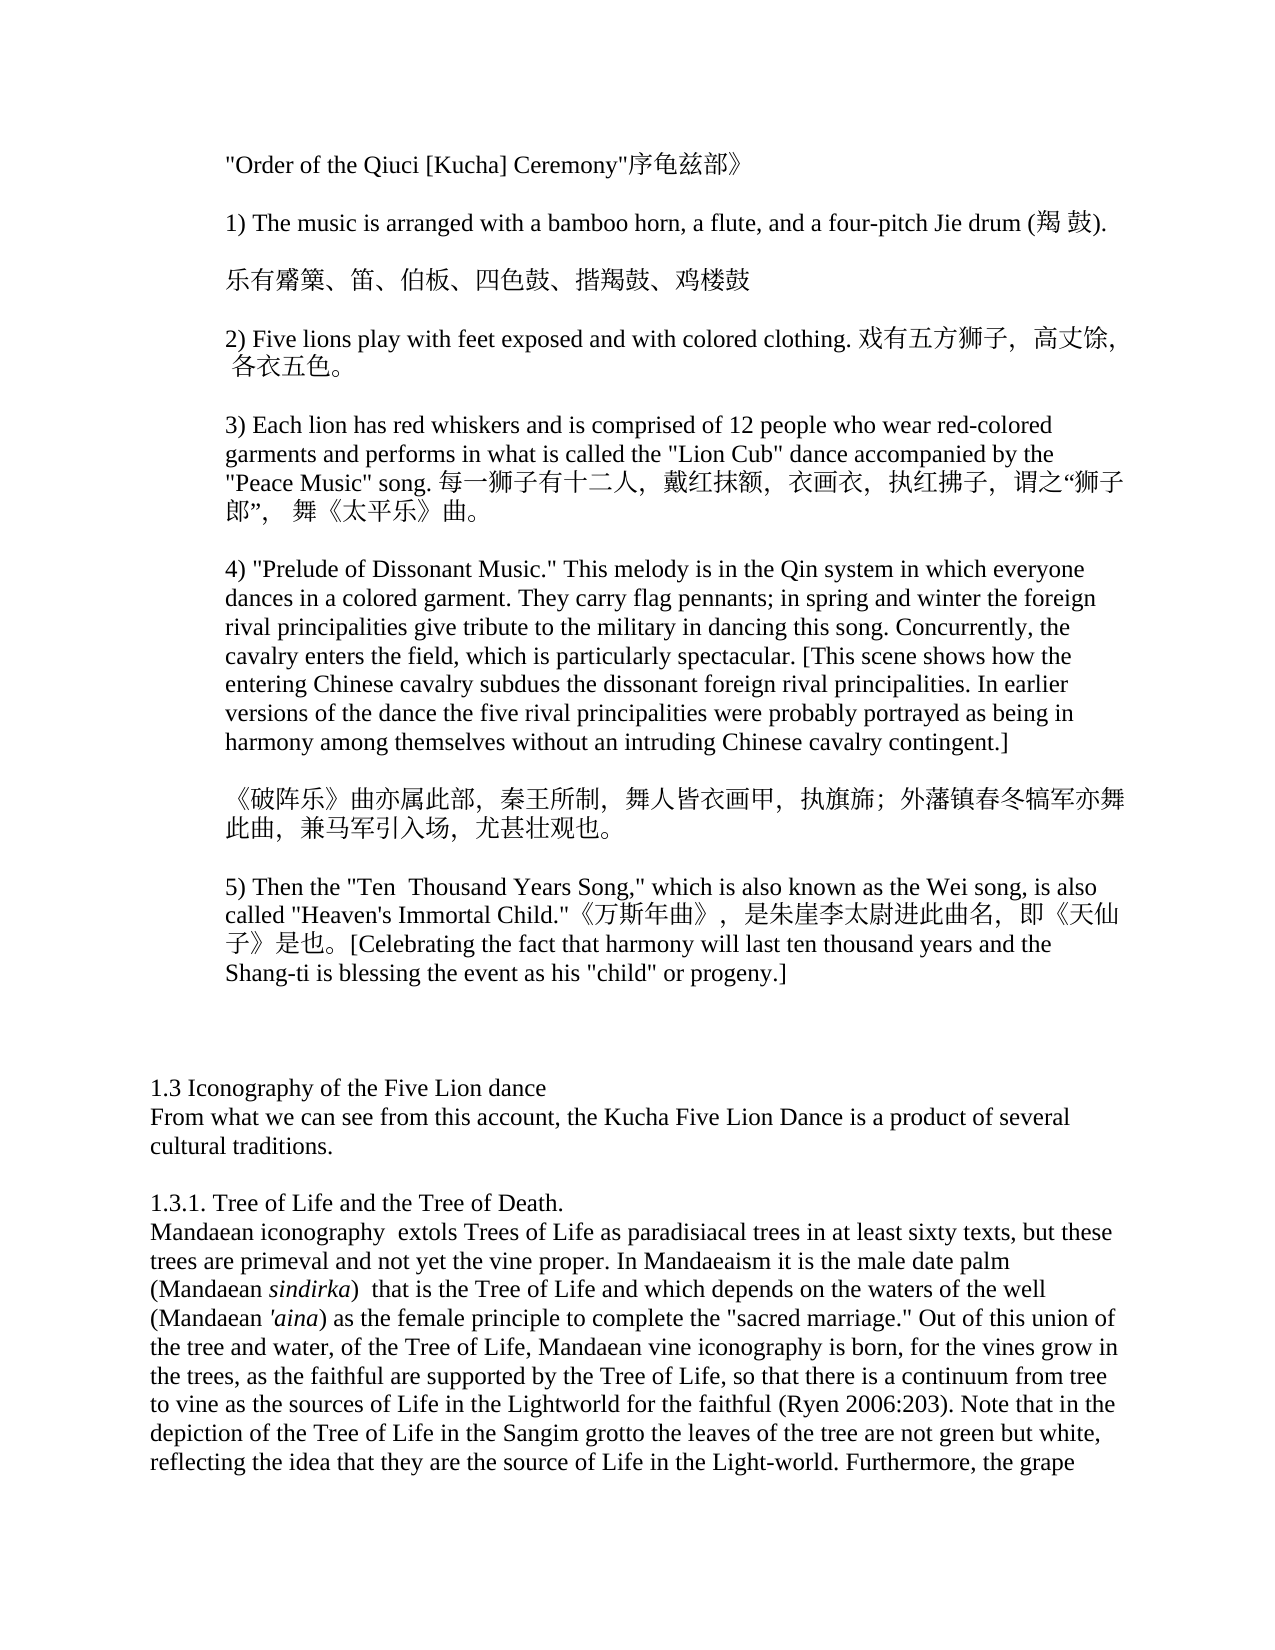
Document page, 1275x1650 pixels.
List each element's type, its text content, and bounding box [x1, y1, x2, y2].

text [150, 1217, 1125, 1476]
subtitle 5) Then the "Ten Thousand Years Song," which is also known as the Wei song, is also called "Heaven's Immortal Child."《万斯年曲》，是朱崖李太尉进此曲名，即《天仙子》是也。[Celebrating the fact that harmony will last ten thousand years and the Shang-ti is blessing the event as his "child" or progeny.] [225, 872, 1125, 987]
subtitle 3) Each lion has red whiskers and is comprised of 12 people who wear red-colored garments and performs in what is called the "Lion Cub" dance accompanied by the "Peace Music" song. 每一狮子有十二人，戴红抹额，衣画衣，执红拂子，谓之“狮子郎”， 舞《太平乐》曲。 [225, 410, 1125, 525]
subtitle 4) "Prelude of Dissonant Music." This melody is in the Qin system in which everyone dances in a colored garment. They carry flag pennants; in spring and winter the foreign rival principalities give tribute to the military in dancing this song. Concurrently, the cavalry enters the field, which is particularly spectacular. [This scene shows how the entering Chinese cavalry subdues the dissonant foreign rival principalities. In earlier versions of the dance the five rival principalities were probably portrayed as being in harmony among themselves without an intruding Chinese cavalry contingent.] [225, 554, 1125, 756]
subtitle 2) Five lions play with feet exposed and with colored clothing. 戏有五方狮子，高丈馀， 各衣五色。 [225, 324, 1125, 381]
subtitle 《破阵乐》曲亦属此部，秦王所制，舞人皆衣画甲，执旗旆；外藩镇春冬犒军亦舞此曲，兼马军引入场，尤甚壮观也。 [225, 785, 1125, 842]
text 1.3.1. Tree of Life and the Tree of Death. [150, 1188, 1125, 1217]
text From what we can see from this account, the Kucha Five Lion Dance is a product of several cultural traditions. [150, 1102, 1125, 1159]
text 1.3 Iconography of the Five Lion dance [150, 1073, 1125, 1102]
subtitle 乐有觱篥、笛、伯板、四色鼓、揩羯鼓、鸡楼鼓 [225, 266, 1125, 294]
subtitle 1) The music is arranged with a bamboo horn, a flute, and a four-pitch Jie drum (羯 鼓). [225, 208, 1125, 237]
subtitle "Order of the Qiuci [Kucha] Ceremony"序龟兹部》 [225, 150, 1125, 179]
